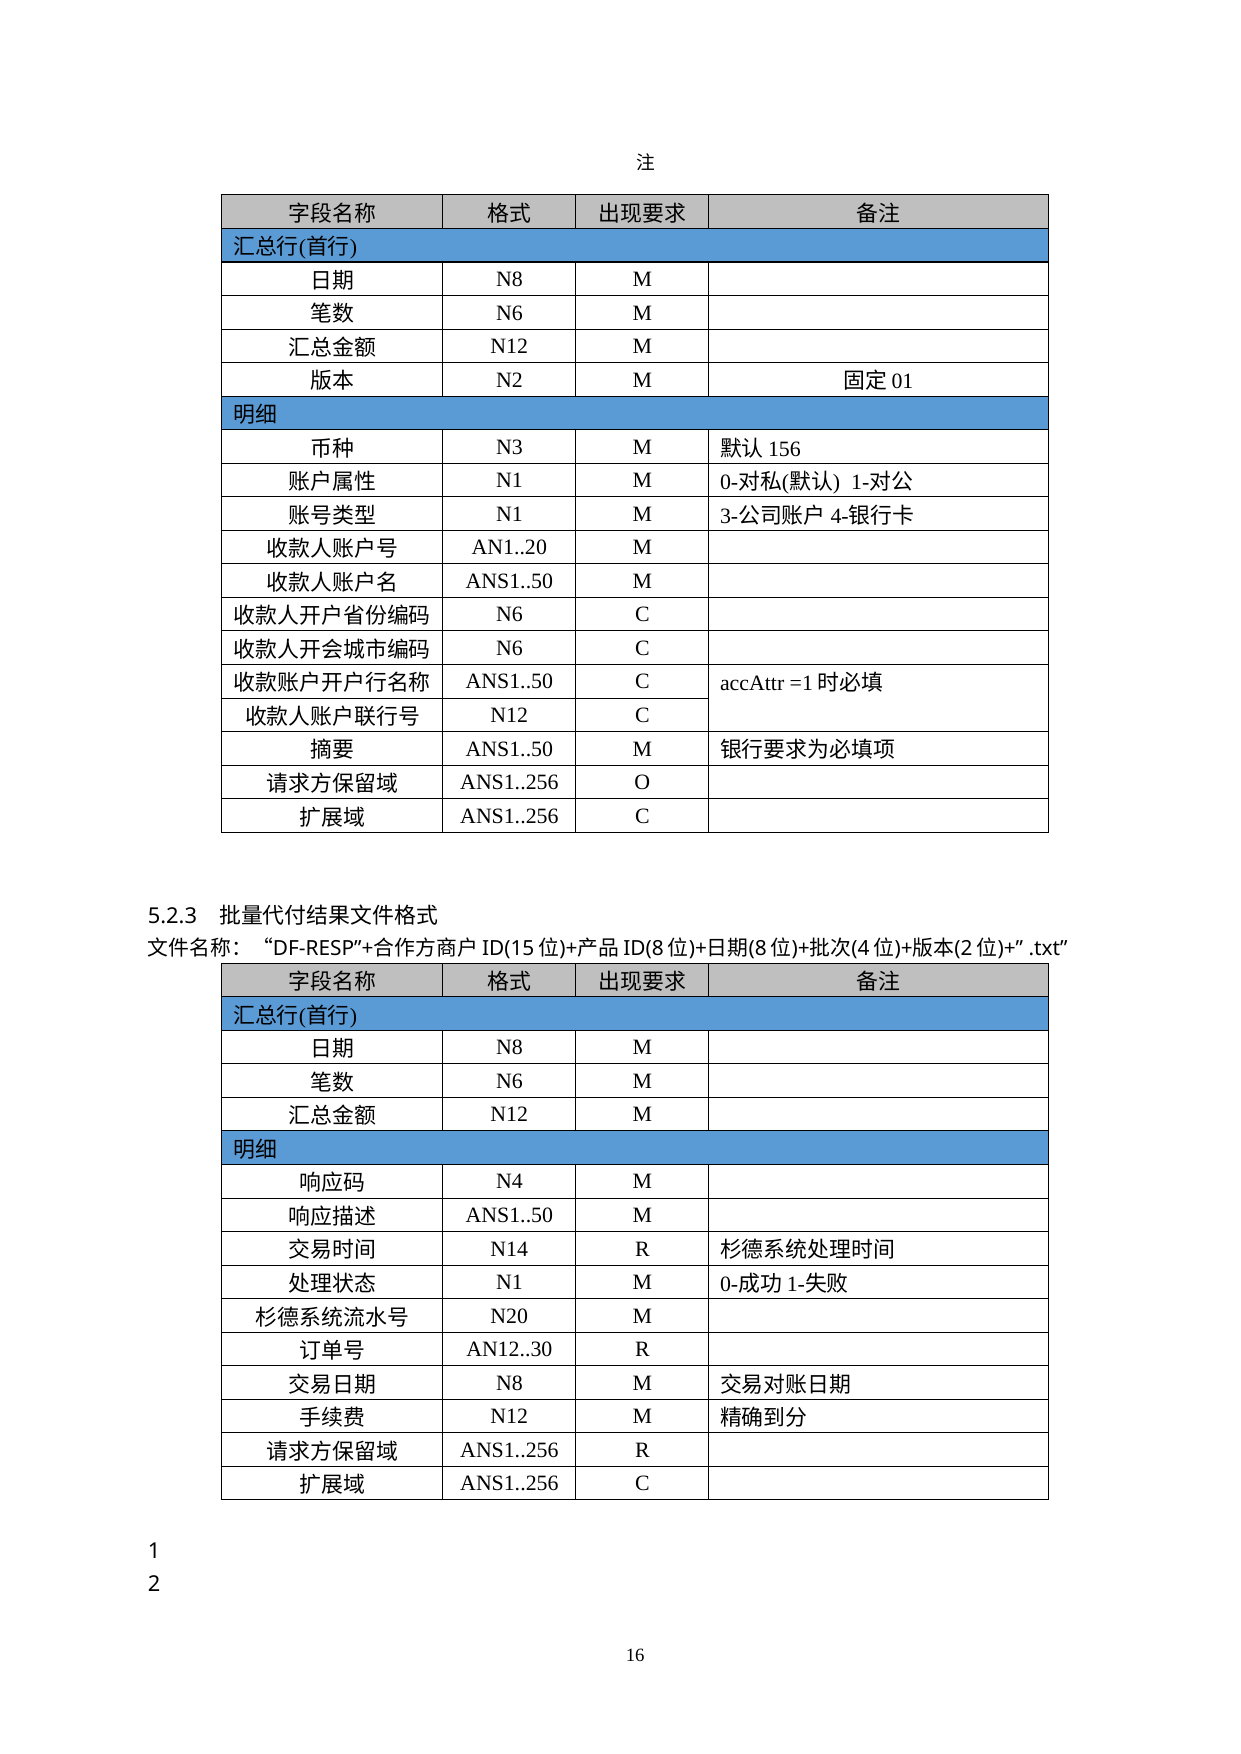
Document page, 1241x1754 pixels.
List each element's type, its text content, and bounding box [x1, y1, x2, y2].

table_cell N6 [443, 598, 575, 630]
table_cell M [576, 1098, 708, 1130]
table_cell M [576, 1064, 708, 1097]
table_cell N8 [443, 1031, 575, 1063]
table_cell 收款人账户号 [222, 531, 442, 563]
table_cell M [576, 296, 708, 328]
table_cell 日期 [222, 263, 442, 295]
table_cell [709, 1064, 1048, 1097]
table_header 备注 [709, 195, 1048, 228]
table_cell 默认156 [709, 430, 1048, 463]
table_cell [709, 296, 1048, 328]
table_cell R [576, 1232, 708, 1264]
table_cell 账户属性 [222, 464, 442, 496]
table_cell M [576, 263, 708, 295]
list 批量代付结果文件格式 [148, 898, 1122, 930]
table_cell [709, 1299, 1048, 1332]
table_cell 3-公司账户 4-银行卡 [709, 497, 1048, 530]
table_cell M [576, 732, 708, 764]
table_cell M [576, 1031, 708, 1063]
table_cell M [576, 330, 708, 362]
table_cell ANS1..256 [443, 766, 575, 798]
table_cell 账号类型 [222, 497, 442, 530]
table_cell M [576, 363, 708, 396]
table_cell 日期 [222, 1031, 442, 1063]
table_cell 收款人账户名 [222, 564, 442, 597]
table_cell 摘要 [222, 732, 442, 764]
table_cell 币种 [222, 430, 442, 463]
table_header 格式 [443, 195, 575, 228]
table_cell M [576, 464, 708, 496]
table_cell ANS1..50 [443, 665, 575, 697]
table_cell N8 [443, 1366, 575, 1399]
table_cell 精确到分 [709, 1400, 1048, 1432]
table_cell M [576, 1400, 708, 1432]
table_cell C [576, 598, 708, 630]
table_cell 汇总行(首行) [222, 229, 1048, 261]
table_cell N4 [443, 1165, 575, 1197]
table_cell N6 [443, 1064, 575, 1097]
table_cell 杉德系统流水号 [222, 1299, 442, 1332]
table_cell 交易对账日期 [709, 1366, 1048, 1399]
table_cell 收款人开户省份编码 [222, 598, 442, 630]
table_cell N1 [443, 464, 575, 496]
table_cell N8 [443, 263, 575, 295]
table_cell C [576, 665, 708, 697]
table_cell 银行要求为必填项 [709, 732, 1048, 764]
table_cell R [576, 1333, 708, 1365]
table_cell M [576, 497, 708, 530]
table_cell [709, 330, 1048, 362]
table_cell 0-成功 1-失败 [709, 1266, 1048, 1298]
table_cell M [576, 1266, 708, 1298]
table_cell 杉德系统处理时间 [709, 1232, 1048, 1264]
table_header 格式 [443, 964, 575, 996]
table_cell O [576, 766, 708, 798]
table_cell 收款人账户联行号 [222, 699, 442, 731]
table_cell N3 [443, 430, 575, 463]
table_cell 请求方保留域 [222, 766, 442, 798]
table_cell M [576, 430, 708, 463]
table_cell ANS1..50 [443, 732, 575, 764]
table_cell M [576, 1199, 708, 1231]
table_cell N1 [443, 497, 575, 530]
table_cell [709, 1165, 1048, 1197]
table_cell AN12..30 [443, 1333, 575, 1365]
table_cell C [576, 631, 708, 664]
table_cell [709, 799, 1048, 832]
table_cell M [576, 1366, 708, 1399]
table_cell 响应码 [222, 1165, 442, 1197]
table_cell [709, 1199, 1048, 1231]
table_cell 笔数 [222, 296, 442, 328]
table_cell N12 [443, 1400, 575, 1432]
table_cell M [576, 531, 708, 563]
table_cell [709, 766, 1048, 798]
table_cell R [576, 1433, 708, 1466]
table_cell accAttr =1时必填 [709, 665, 1048, 731]
table_cell N12 [443, 1098, 575, 1130]
table_header 备注 [709, 964, 1048, 996]
table_cell AN1..20 [443, 531, 575, 563]
table_header 出现要求 [576, 964, 708, 996]
table_cell ANS1..256 [443, 1433, 575, 1466]
table_cell M [576, 1165, 708, 1197]
table_cell M [576, 564, 708, 597]
table_cell [709, 1467, 1048, 1499]
table_cell 版本 [222, 363, 442, 396]
table_cell 明细 [222, 397, 1048, 429]
table_cell N6 [443, 296, 575, 328]
table_cell 交易时间 [222, 1232, 442, 1264]
table_cell ANS1..256 [443, 799, 575, 832]
table_cell C [576, 1467, 708, 1499]
table_cell 汇总金额 [222, 330, 442, 362]
table_header 出现要求 [576, 195, 708, 228]
table_cell N2 [443, 363, 575, 396]
table_cell 处理状态 [222, 1266, 442, 1298]
table_cell C [576, 699, 708, 731]
table_cell N6 [443, 631, 575, 664]
table_cell ANS1..50 [443, 564, 575, 597]
table_cell [709, 1333, 1048, 1365]
table_cell N20 [443, 1299, 575, 1332]
table_cell ANS1..256 [443, 1467, 575, 1499]
table_cell C [576, 799, 708, 832]
table_cell [709, 631, 1048, 664]
table_cell N1 [443, 1266, 575, 1298]
table_cell [709, 598, 1048, 630]
table_cell 扩展域 [222, 799, 442, 832]
table_cell 收款人开会城市编码 [222, 631, 442, 664]
table_cell 收款账户开户行名称 [222, 665, 442, 697]
table_cell [709, 1031, 1048, 1063]
table_cell M [576, 1299, 708, 1332]
table_cell 固定01 [709, 363, 1048, 396]
list 文件名称：“DF-RESP”+合作方商户ID(15位)+产品ID(8位)+日期(8位)+批次(4位)+版本(2位)+” .txt” [148, 930, 1122, 963]
table_cell 请求方保留域 [222, 1433, 442, 1466]
table_cell 笔数 [222, 1064, 442, 1097]
table_cell 响应描述 [222, 1199, 442, 1231]
table_cell [709, 1098, 1048, 1130]
table_cell ANS1..50 [443, 1199, 575, 1231]
table_cell N12 [443, 330, 575, 362]
table_cell 订单号 [222, 1333, 442, 1365]
table_cell 汇总金额 [222, 1098, 442, 1130]
table_cell 0-对私(默认) 1-对公 [709, 464, 1048, 496]
table_cell N12 [443, 699, 575, 731]
table_header 字段名称 [222, 964, 442, 996]
table_cell 交易日期 [222, 1366, 442, 1399]
table_cell [709, 531, 1048, 563]
table_cell 手续费 [222, 1400, 442, 1432]
table_cell 明细 [222, 1131, 1048, 1164]
table_header 字段名称 [222, 195, 442, 228]
table_cell [709, 1433, 1048, 1466]
table_cell [709, 564, 1048, 597]
table_cell [709, 263, 1048, 295]
table_cell 扩展域 [222, 1467, 442, 1499]
table_cell N14 [443, 1232, 575, 1264]
table_cell 汇总行(首行) [222, 997, 1048, 1030]
